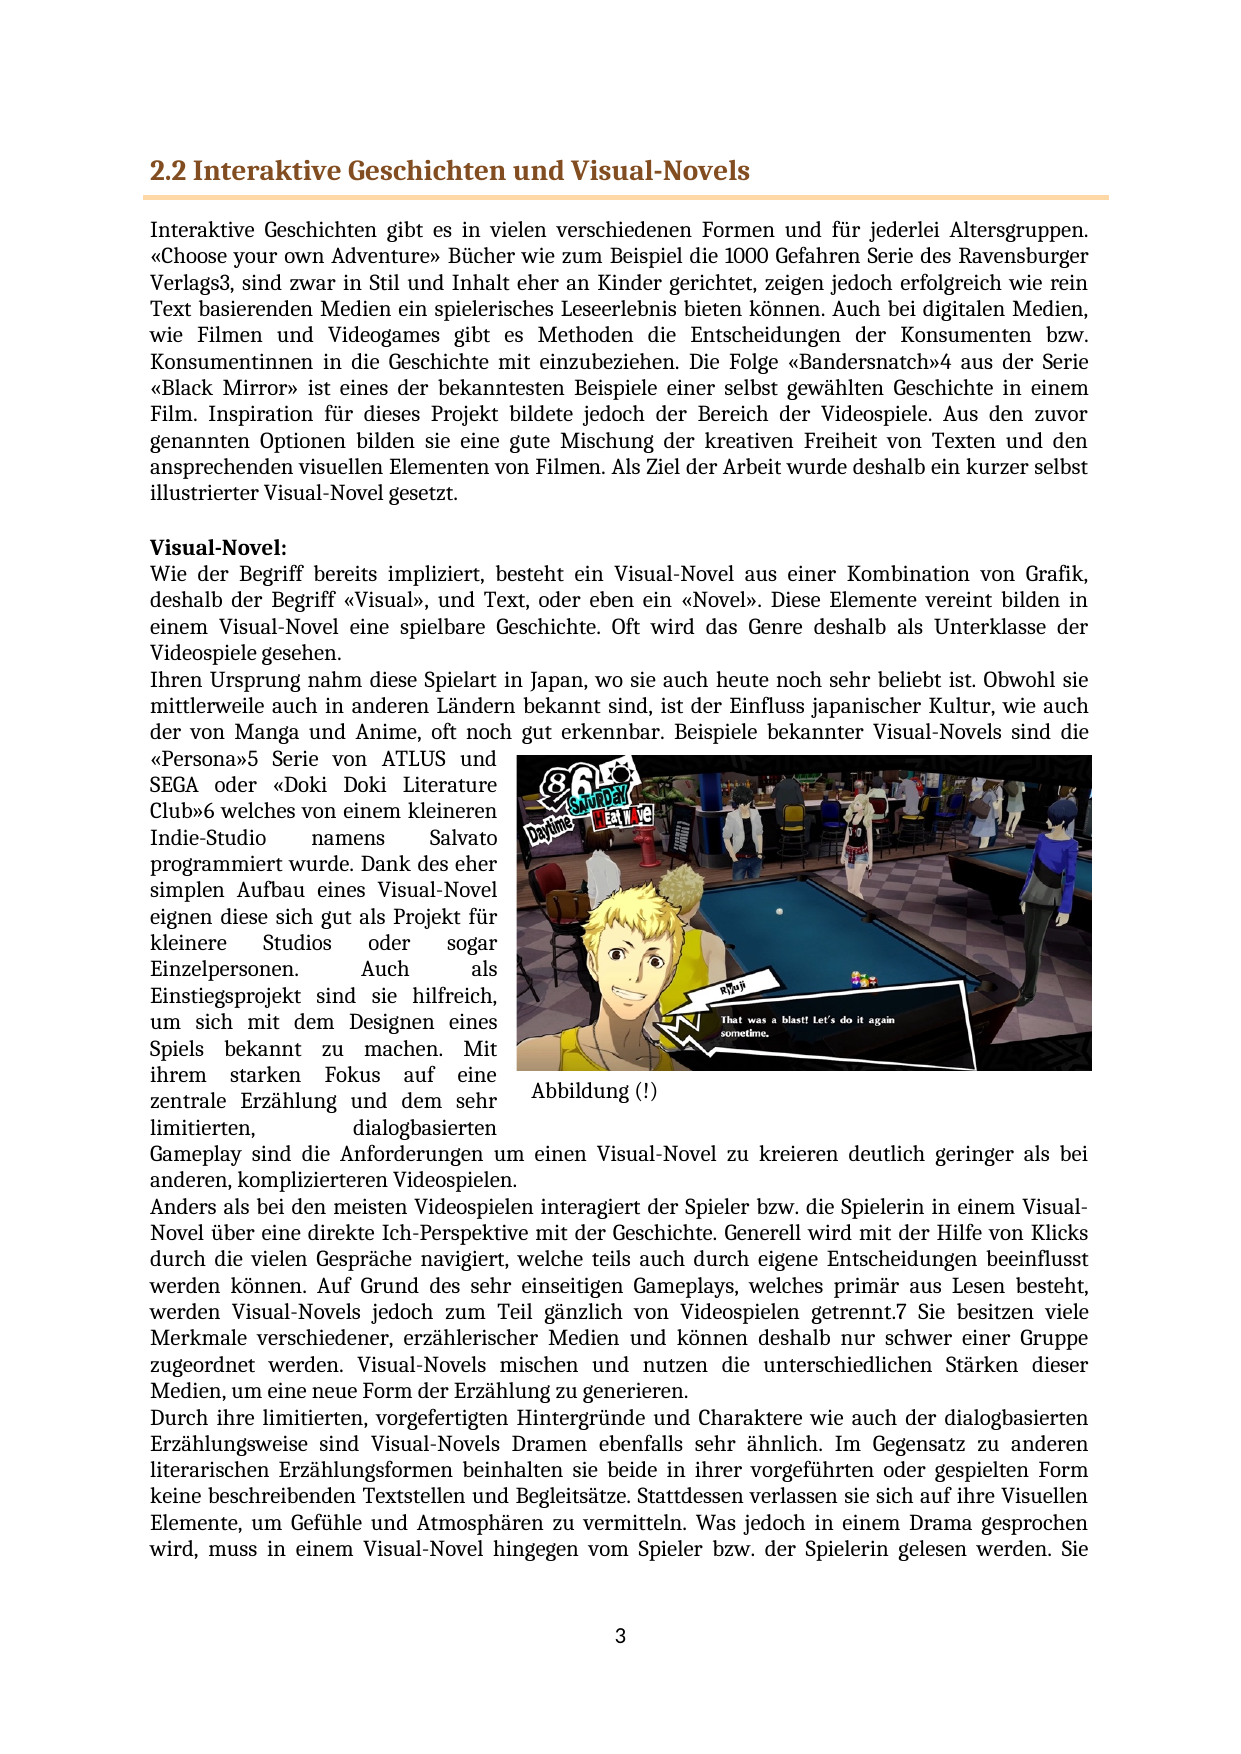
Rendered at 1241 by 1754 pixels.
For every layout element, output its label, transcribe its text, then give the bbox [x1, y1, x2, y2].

picture [516, 755, 1092, 1071]
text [150, 1404, 1090, 1562]
text Anders als bei den meisten Videospielen interagiert der Spieler bzw. die Spielerin in einem Visual-Novel über eine direkte Ich-Perspektive mit der Geschichte. Generell wird mit der Hilfe von Klicks durch die vielen Gespräche navigiert, welche teils auch durch eigene Entscheidungen beeinflusst werden können. Auf Grund des sehr einseitigen Gameplays, welches primär aus Lesen besteht, werden Visual-Novels jedoch zum Teil gänzlich von Videospielen getrennt.7 Sie besitzen viele Merkmale verschiedener, erzählerischer Medien und können deshalb nur schwer einer Gruppe zugeordnet werden. Visual-Novels mischen und nutzen die unterschiedlichen Stärken dieser Medien, um eine neue Form der Erzählung zu generieren. [150, 1193, 1090, 1404]
text Visual-Novel: [150, 534, 1090, 561]
text Interaktive Geschichten gibt es in vielen verschiedenen Formen und für jederlei Altersgruppen. «Choose your own Adventure» Bücher wie zum Beispiel die 1000 Gefahren Serie des Ravensburger Verlags3, sind zwar in Stil und Inhalt eher an Kinder gerichtet, zeigen jedoch erfolgreich wie rein Text basierenden Medien ein spielerisches Leseerlebnis bieten können. Auch bei digitalen Medien, wie Filmen und Videogames gibt es Methoden die Entscheidungen der Konsumenten bzw. Konsumentinnen in die Geschichte mit einzubeziehen. Die Folge «Bandersnatch»4 aus der Serie «Black Mirror» ist eines der bekanntesten Beispiele einer selbst gewählten Geschichte in einem Film. Inspiration für dieses Projekt bildete jedoch der Bereich der Videospiele. Aus den zuvor genannten Optionen bilden sie eine gute Mischung der kreativen Freiheit von Texten und den ansprechenden visuellen Elementen von Filmen. Als Ziel der Arbeit wurde deshalb ein kurzer selbst illustrierter Visual-Novel gesetzt. [150, 217, 1090, 507]
subtitle 2.2 Interaktive Geschichten und Visual-Novels [150, 154, 1090, 188]
text Wie der Begriff bereits impliziert, besteht ein Visual-Novel aus einer Kombination von Grafik, deshalb der Begriff «Visual», und Text, oder eben ein «Novel». Diese Elemente vereint bilden in einem Visual-Novel eine spielbare Geschichte. Oft wird das Genre deshalb als Unterklasse der Videospiele gesehen. [150, 561, 1090, 666]
